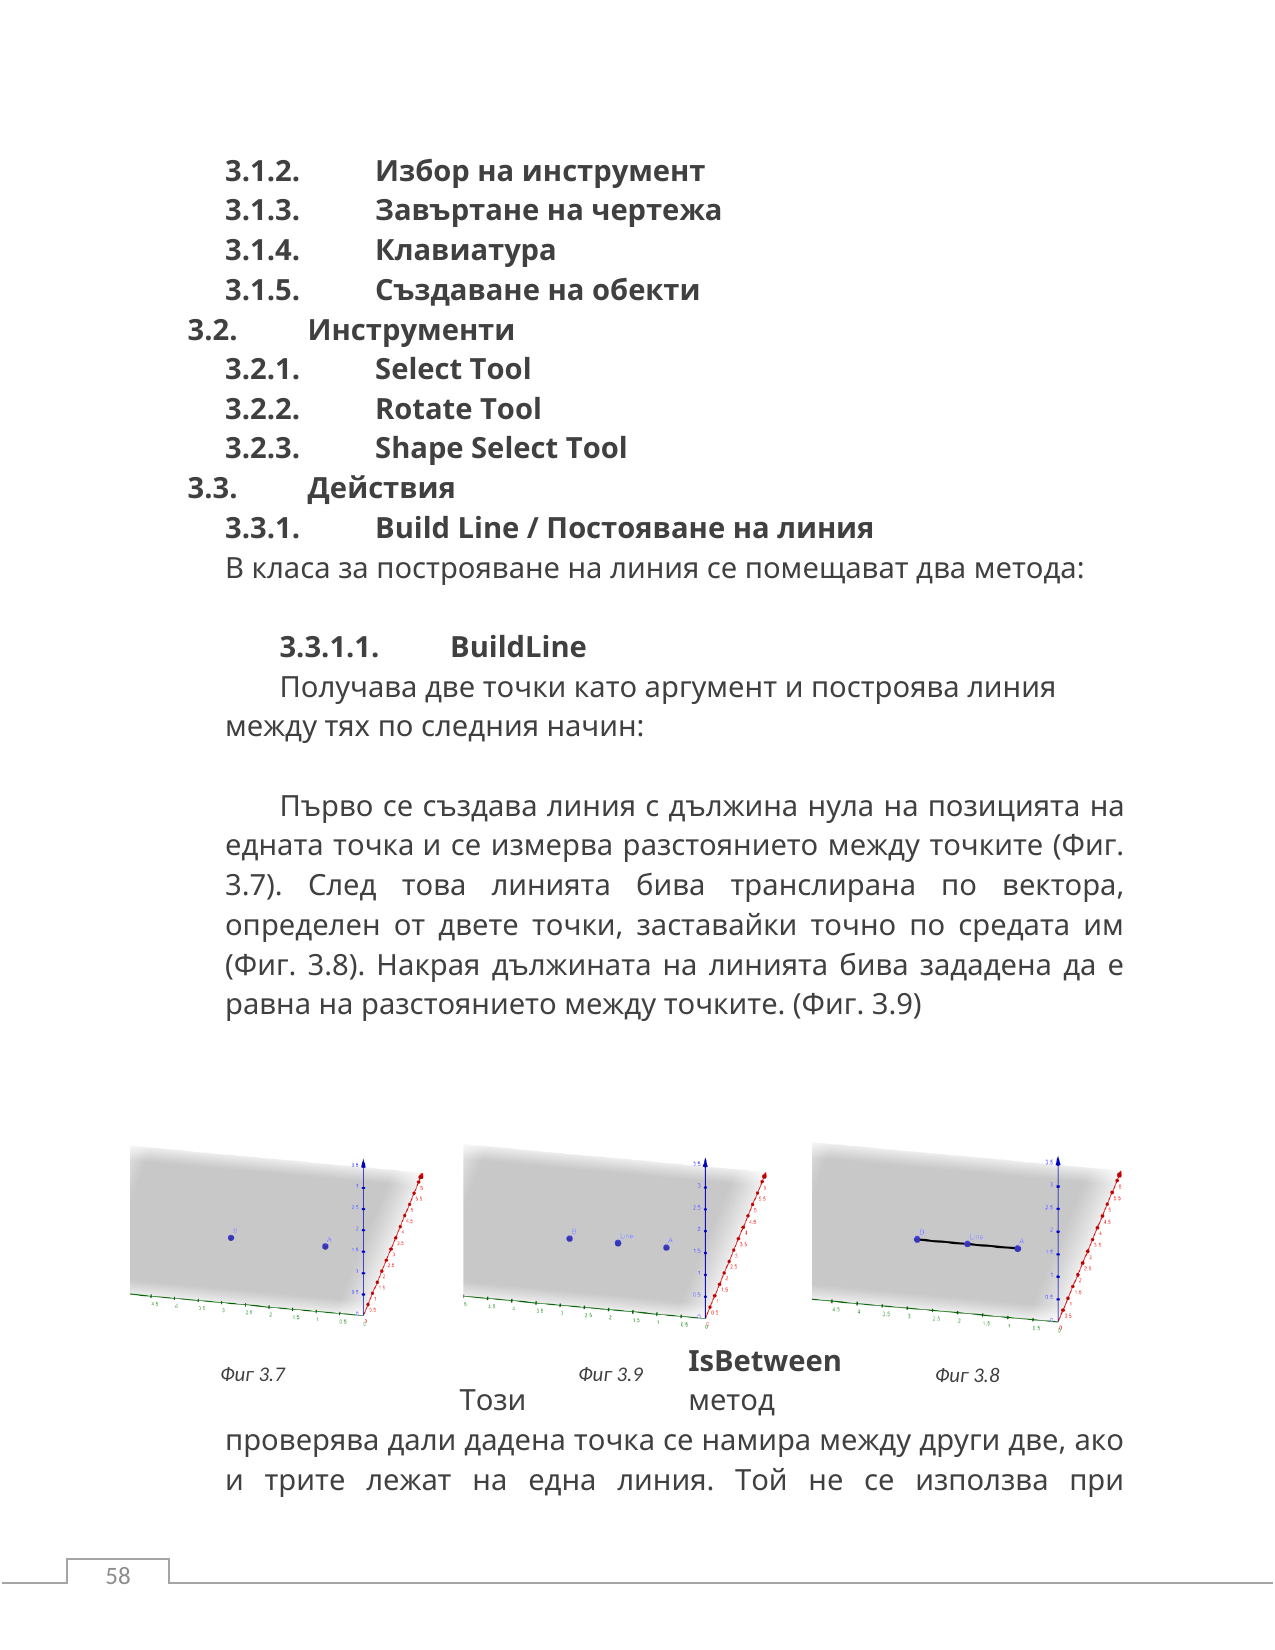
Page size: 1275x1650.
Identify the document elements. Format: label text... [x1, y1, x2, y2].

text Първо се създава линия с дължина нула на позицията на едната точка и се измерва разстоянието между точките (Фиг. 3.7). След това линията бива транслирана по вектора, определен от двете точки, заставайки точно по средата им (Фиг. 3.8). Накрая дължината на линията бива зададена да е равна на разстоянието между точките. (Фиг. 3.9) [225, 785, 1125, 1023]
list Shape Select Tool [225, 428, 1125, 467]
text В класа за построяване на линия се помещават два метода: [150, 547, 1125, 587]
list Rotate Tool [225, 388, 1125, 428]
list Действия [187, 467, 1125, 507]
list Инструменти [187, 309, 1125, 348]
list BuildLine [279, 626, 1125, 666]
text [225, 1380, 1125, 1499]
picture [130, 1123, 1187, 1340]
text Получава две точки като аргумент и построява линия между тях по следния начин: [225, 666, 1125, 745]
list Създаване на обекти [225, 269, 1125, 309]
list Select Tool [225, 348, 1125, 388]
list Build Line / Постояване на линия [225, 507, 1125, 547]
list Завъртане на чертежа [225, 190, 1125, 229]
list Избор на инструмент [225, 150, 1125, 190]
list IsBetween [279, 1331, 1125, 1380]
list Клавиатура [225, 229, 1125, 269]
